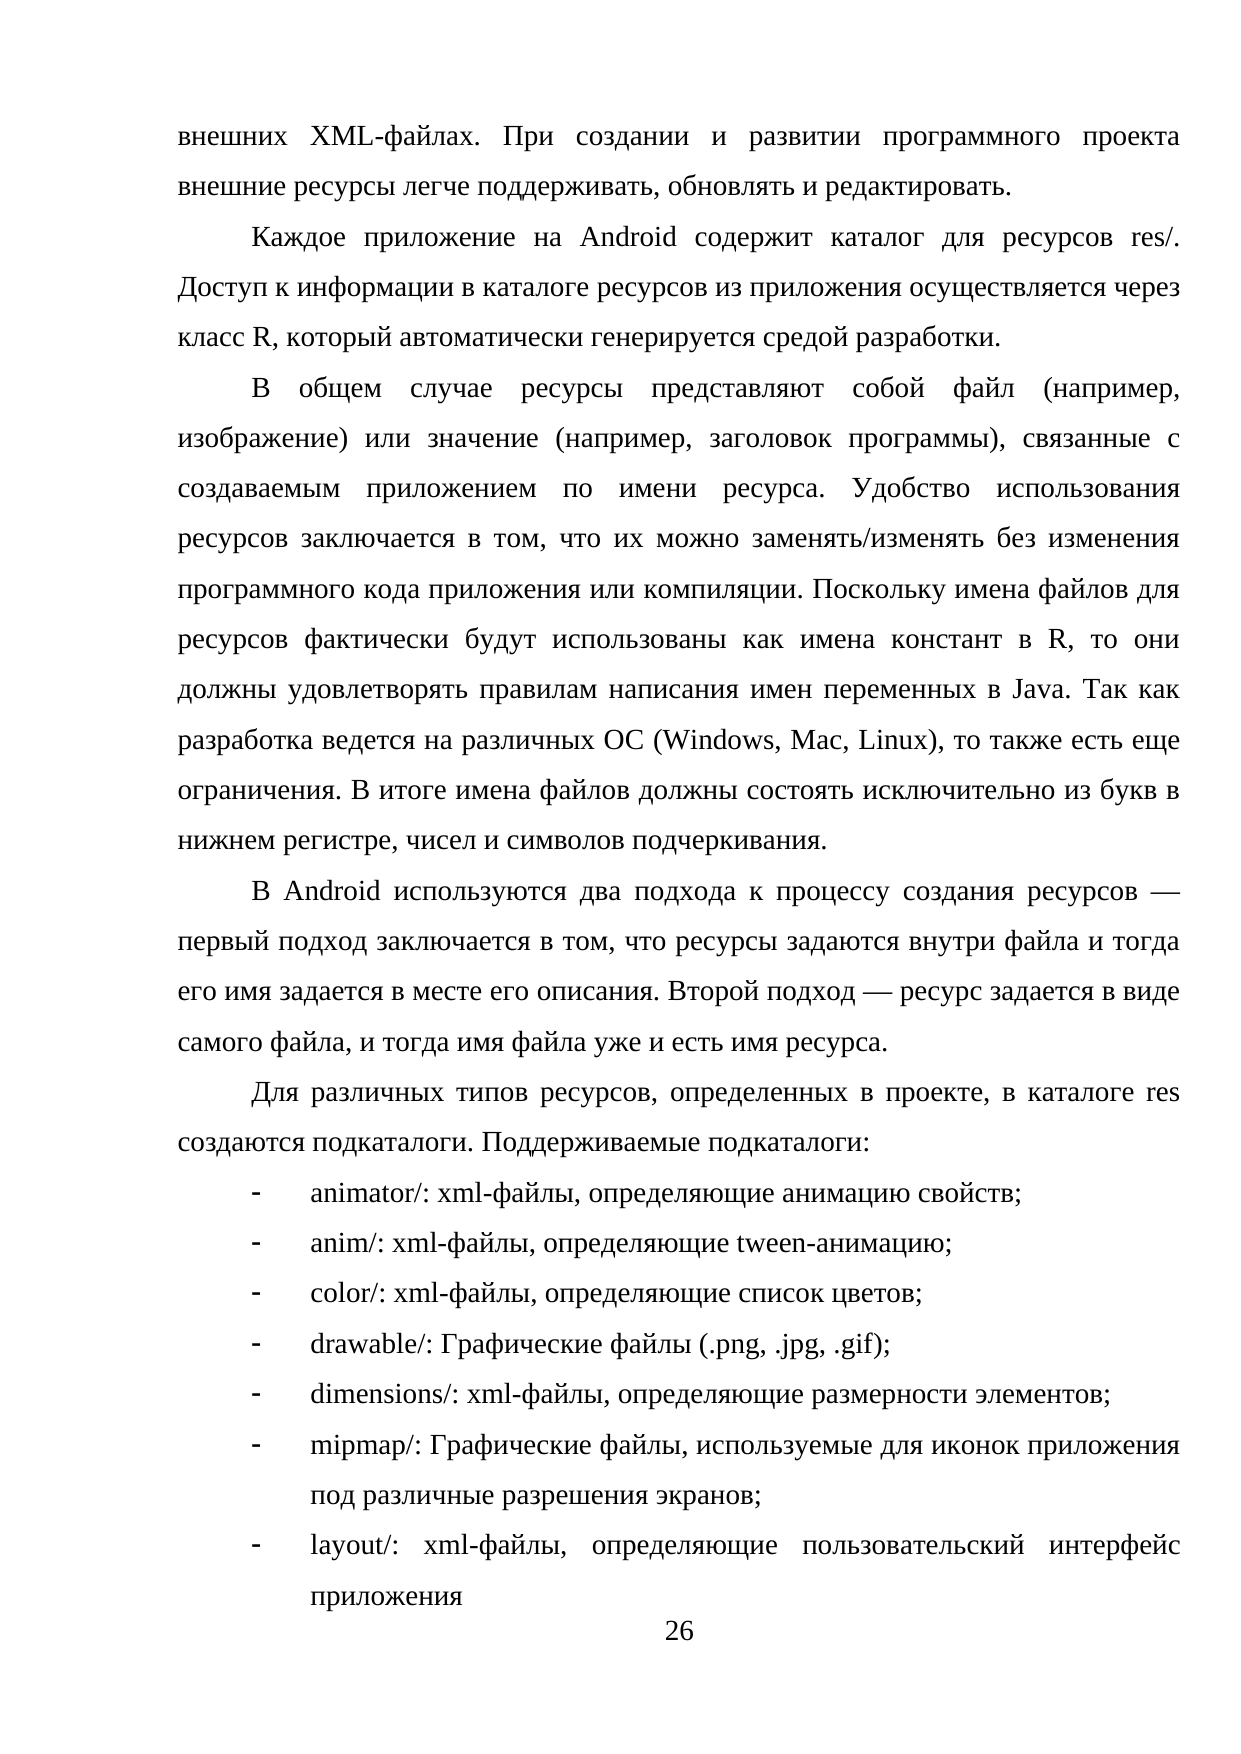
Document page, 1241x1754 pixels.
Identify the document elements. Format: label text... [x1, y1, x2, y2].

list mipmap/: Графические файлы, используемые для иконок приложения под различные разрешения экранов; [251, 1427, 1181, 1511]
text В общем случае ресурсы представляют собой файл (например, изображение) или значение (например, заголовок программы), связанные с создаваемым приложением по имени ресурса. Удобство использования ресурсов заключается в том, что их можно заменять/изменять без изменения программного кода приложения или компиляции. Поскольку имена файлов для ресурсов фактически будут использованы как имена констант в R, то они должны удовлетворять правилам написания имен переменных в Java. Так как разработка ведется на различных ОС (Windows, Mac, Linux), то также есть еще ограничения. В итоге имена файлов должны состоять исключительно из букв в нижнем регистре, чисел и символов подчеркивания. [177, 370, 1181, 856]
list animator/: xml-файлы, определяющие анимацию свойств; [251, 1175, 1181, 1208]
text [177, 118, 1181, 202]
text В Android используются два подхода к процессу создания ресурсов — первый подход заключается в том, что ресурсы задаются внутри файла и тогда его имя задается в месте его описания. Второй подход — ресурс задается в виде самого файла, и тогда имя файла уже и есть имя ресурса. [177, 873, 1181, 1057]
list color/: xml-файлы, определяющие список цветов; [251, 1276, 1181, 1309]
list dimensions/: xml-файлы, определяющие размерности элементов; [251, 1376, 1181, 1410]
list anim/: xml-файлы, определяющие tween-анимацию; [251, 1225, 1181, 1259]
text Каждое приложение на Android содержит каталог для ресурсов res/. Доступ к информации в каталоге ресурсов из приложения осуществляется через класс R, который автоматически генерируется средой разработки. [177, 219, 1181, 353]
list drawable/: Графические файлы (.png, .jpg, .gif); [251, 1326, 1181, 1359]
list layout/: xml-файлы, определяющие пользовательский интерфейс приложения [251, 1527, 1181, 1611]
text Для различных типов ресурсов, определенных в проекте, в каталоге res создаются подкаталоги. Поддерживаемые подкаталоги: [177, 1074, 1181, 1158]
